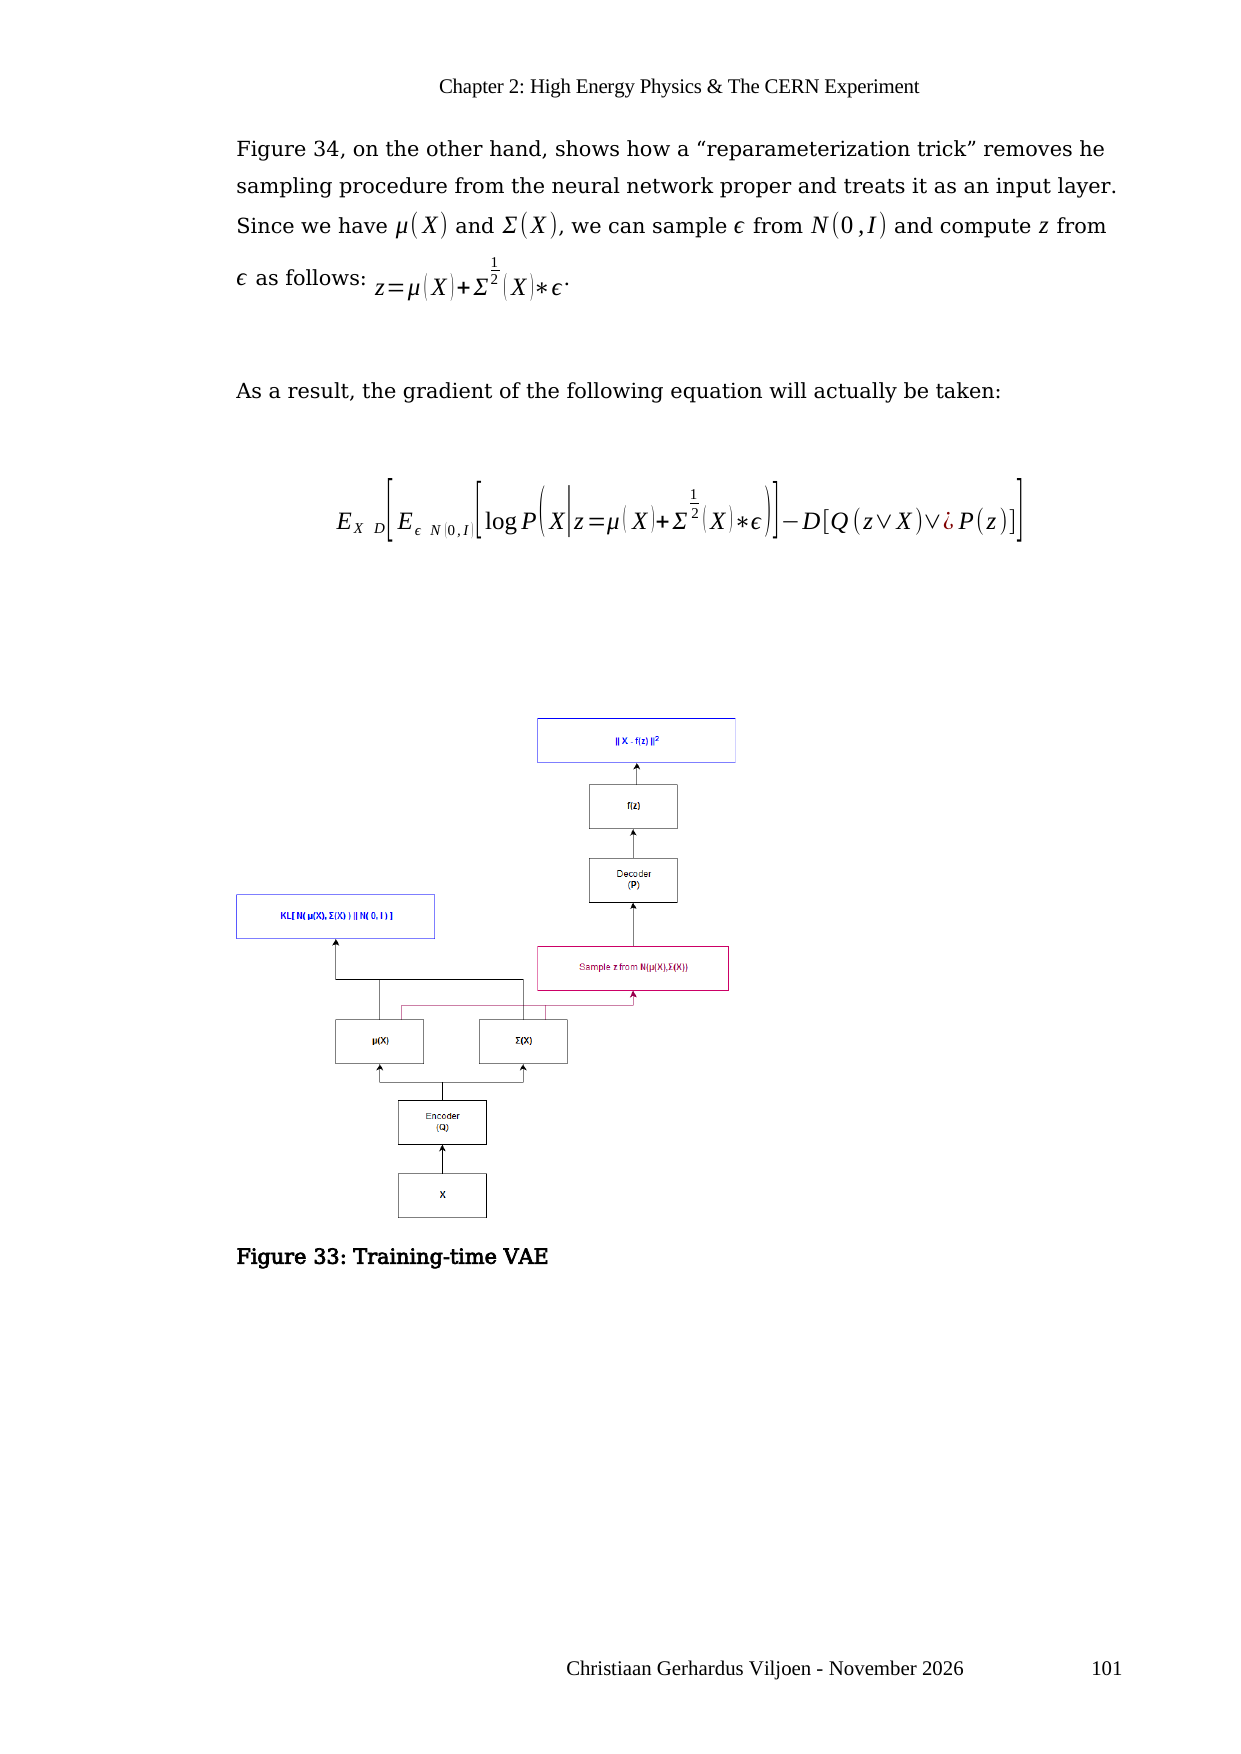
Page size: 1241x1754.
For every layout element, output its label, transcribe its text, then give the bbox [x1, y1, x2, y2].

text As a result, the gradient of the following equation will actually be taken: [236, 377, 1122, 402]
picture [236, 718, 736, 1218]
text Figure 34, on the other hand, shows how a “reparameterization trick” removes he sampling procedure from the neural network proper and treats it as an input layer. Since we have and , we can sample from and compute from as follows: . [236, 135, 1122, 302]
text Figure 33: Training-time VAE [236, 1243, 1122, 1268]
